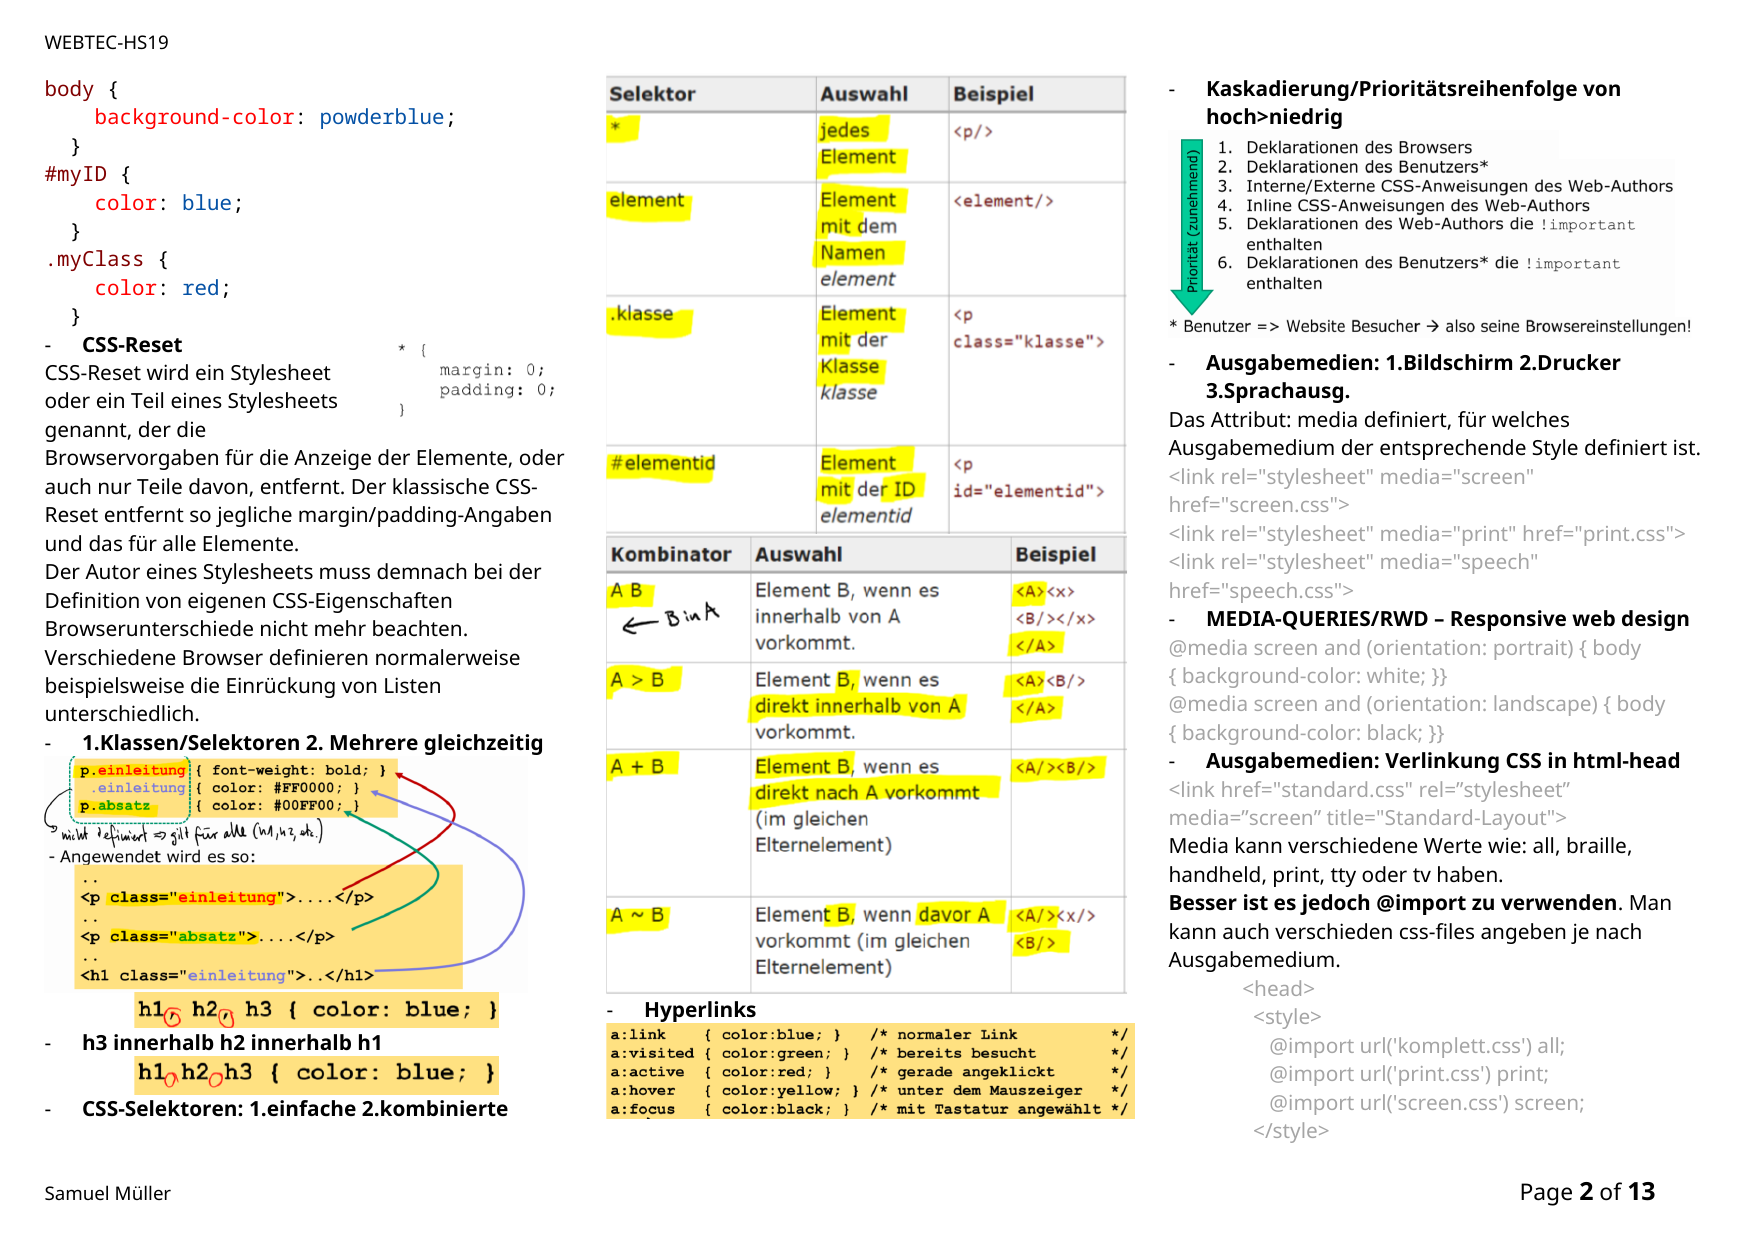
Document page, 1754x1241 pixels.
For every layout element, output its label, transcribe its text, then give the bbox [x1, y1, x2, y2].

picture [394, 285, 557, 360]
text } [44, 74, 589, 102]
list Kaskadierung/Prioritätsreihenfolge von hoch>niedrig [1168, 74, 1713, 131]
text } [44, 244, 589, 273]
text Besser ist es jedoch @import zu verwenden. Man kann auch verschieden css-files angeben je nach Ausgabemedium. [1168, 888, 1713, 974]
text Der Autor eines Stylesheets muss demnach bei der Definition von eigenen CSS-Eigenschaften Browserunterschiede nicht mehr beachten. Verschiedene Browser definieren normalerweise [44, 500, 589, 614]
list h3 innerhalb h2 innerhalb h1 [44, 971, 589, 999]
picture [606, 1023, 1135, 1119]
text <link rel="stylesheet" media="speech" href="speech.css"> [1168, 547, 1713, 604]
list CSS-Reset [44, 273, 589, 301]
text color: red; [44, 216, 589, 244]
picture [1168, 130, 1692, 338]
text beispielsweise die Einrückung von Listen unterschiedlich. [44, 614, 589, 671]
text Das Attribut: media definiert, für welches Ausgabemedium der entsprechende Style definiert ist. [1168, 405, 1713, 462]
text @import url('print.css') print; [1242, 1059, 1713, 1088]
text Media kann verschiedene Werte wie: all, braille, handheld, print, tty oder tv haben. [1168, 832, 1713, 888]
text color: blue; [44, 131, 589, 159]
text @media screen and (orientation: portrait) { body { background-color: white; }} [1168, 633, 1713, 689]
picture [44, 699, 528, 971]
text CSS-Reset wird ein Stylesheet oder ein Teil eines Stylesheets genannt, der die Browservorgaben für die Anzeige der Elemente, oder auch nur Teile davon, entfernt. Der klassische CSS-Reset entfernt so jegliche margin/padding-Angaben und das für alle Elemente. [44, 301, 589, 500]
list MEDIA-QUERIES/RWD – Responsive web design [1168, 604, 1713, 633]
text <link rel="stylesheet" media="print" href="print.css"> [1168, 519, 1713, 547]
text <style> [1242, 1002, 1713, 1031]
text @import url('screen.css') screen; [1242, 1088, 1713, 1116]
text #myID { [44, 102, 589, 131]
picture [606, 73, 1128, 995]
list 1.Klassen/Selektoren 2. Mehrere gleichzeitig [44, 671, 589, 699]
text } [44, 159, 589, 188]
text .myClass { [44, 188, 589, 216]
text @media screen and (orientation: landscape) { body { background-color: black; }} [1168, 689, 1713, 746]
text <link href="standard.css" rel=”stylesheet” media=”screen” title="Standard-Layout"> [1168, 775, 1713, 832]
list Ausgabemedien: 1.Bildschirm 2.Drucker 3.Sprachausg. [1168, 348, 1713, 405]
list Hyperlinks [606, 995, 1151, 1023]
picture [134, 999, 499, 1038]
text <head> [1242, 974, 1713, 1002]
list CSS-Selektoren: 1.einfache 2.kombinierte [44, 1037, 589, 1066]
text <link rel="stylesheet" media="screen" href="screen.css"> [1168, 462, 1713, 519]
text </style> [1242, 1116, 1713, 1144]
text @import url('komplett.css') all; [1242, 1031, 1713, 1059]
list Ausgabemedien: Verlinkung CSS in html-head [1168, 746, 1713, 775]
